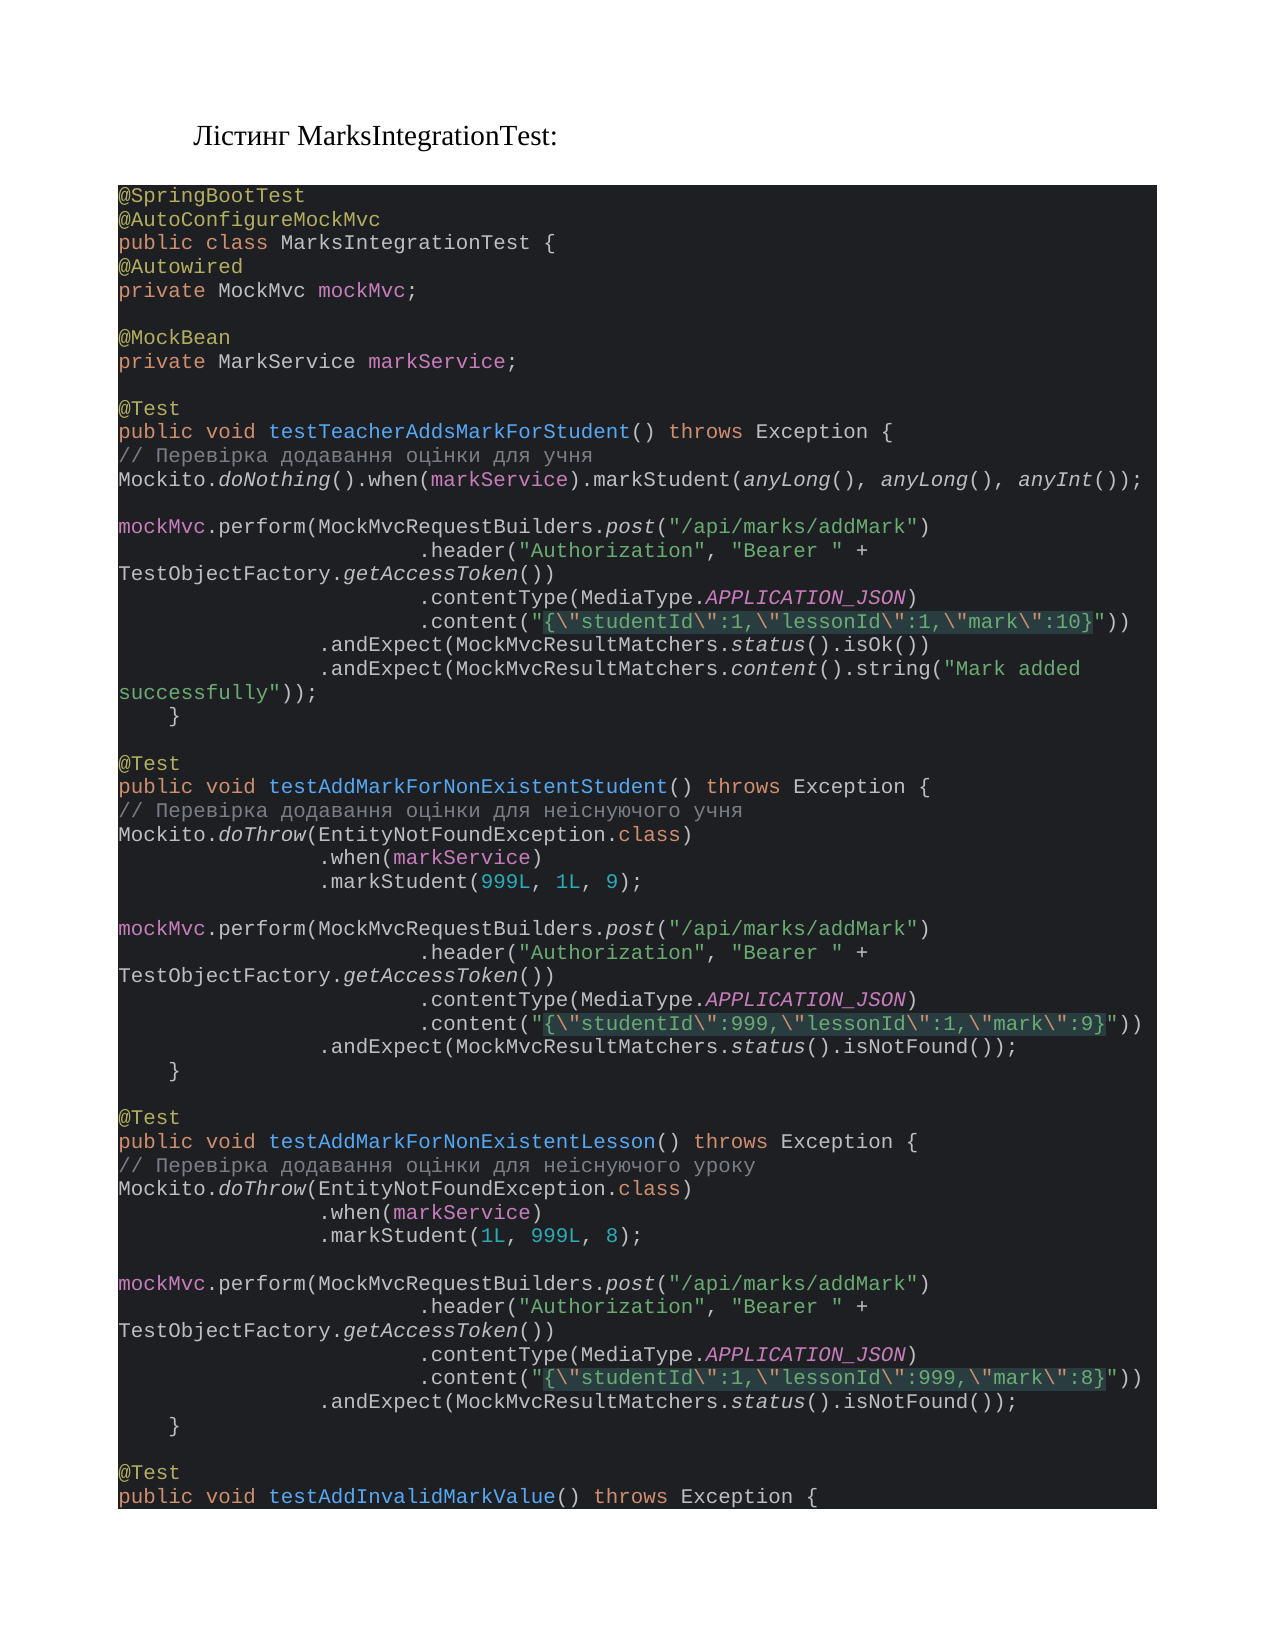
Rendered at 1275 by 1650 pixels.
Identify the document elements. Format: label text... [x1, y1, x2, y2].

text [118, 185, 1157, 1509]
text Лістинг MarksIntegrationTest: [118, 118, 1157, 152]
